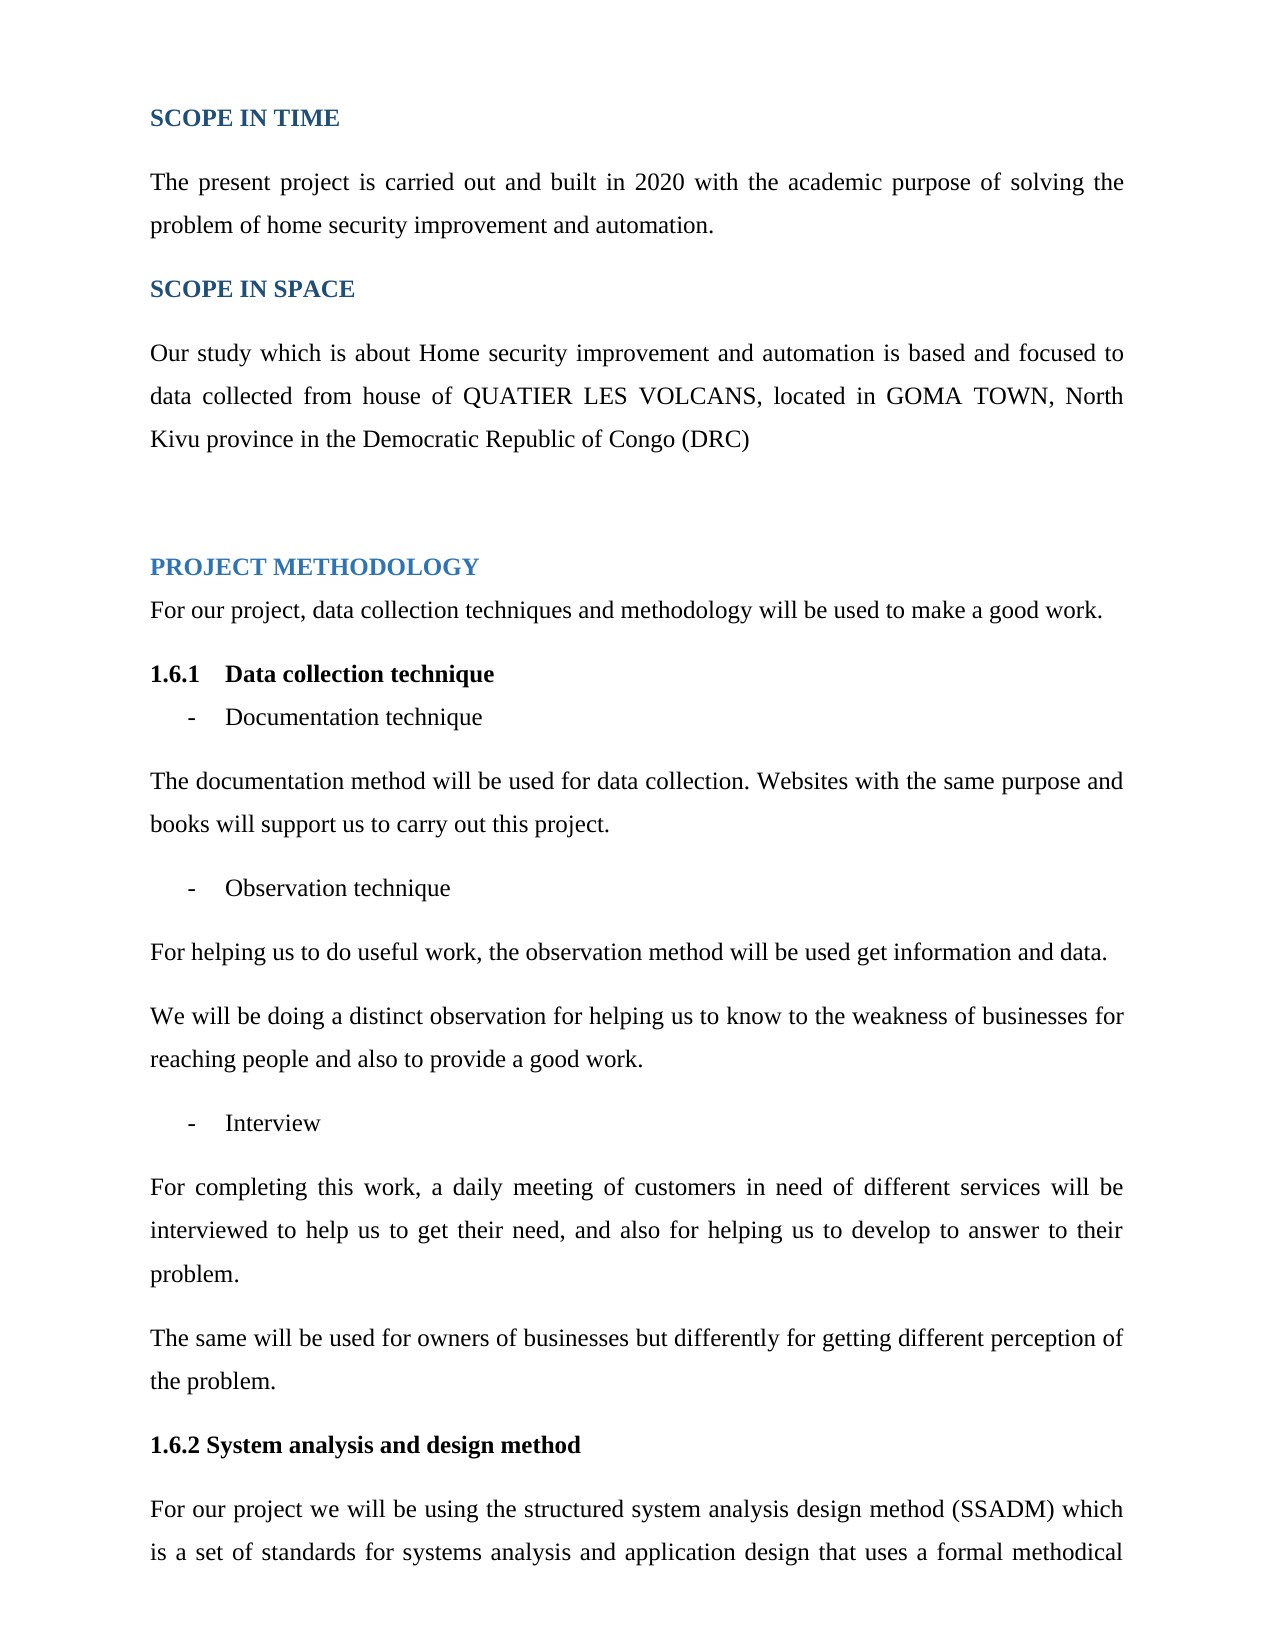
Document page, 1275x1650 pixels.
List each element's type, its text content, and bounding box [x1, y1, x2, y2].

text Our study which is about Home security improvement and automation is based and focused to data collected from house of QUATIER LES VOLCANS, located in GOMA TOWN, North Kivu province in the Democratic Republic of Congo (DRC) [150, 338, 1125, 453]
text The documentation method will be used for data collection. Websites with the same purpose and books will support us to carry out this project. [150, 766, 1125, 838]
list Interview [187, 1108, 1125, 1137]
text 1.6.2 System analysis and design method [150, 1430, 1125, 1458]
text SCOPE IN TIME [150, 103, 1125, 132]
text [150, 1494, 1125, 1566]
text For completing this work, a daily meeting of customers in need of different services will be interviewed to help us to get their need, and also for helping us to develop to answer to their problem. [150, 1172, 1125, 1287]
text The present project is carried out and built in 2020 with the academic purpose of solving the problem of home security improvement and automation. [150, 167, 1125, 239]
text PROJECT METHODOLOGY [150, 552, 1125, 581]
list Observation technique [187, 873, 1125, 902]
text For helping us to do useful work, the observation method will be used get information and data. [150, 937, 1125, 966]
list Data collection technique [150, 659, 1125, 688]
list Documentation technique [187, 702, 1125, 731]
text For our project, data collection techniques and methodology will be used to make a good work. [150, 595, 1125, 624]
text The same will be used for owners of businesses but differently for getting different perception of the problem. [150, 1323, 1125, 1394]
text SCOPE IN SPACE [150, 274, 1125, 303]
text We will be doing a distinct observation for helping us to know to the weakness of businesses for reaching people and also to provide a good work. [150, 1001, 1125, 1073]
